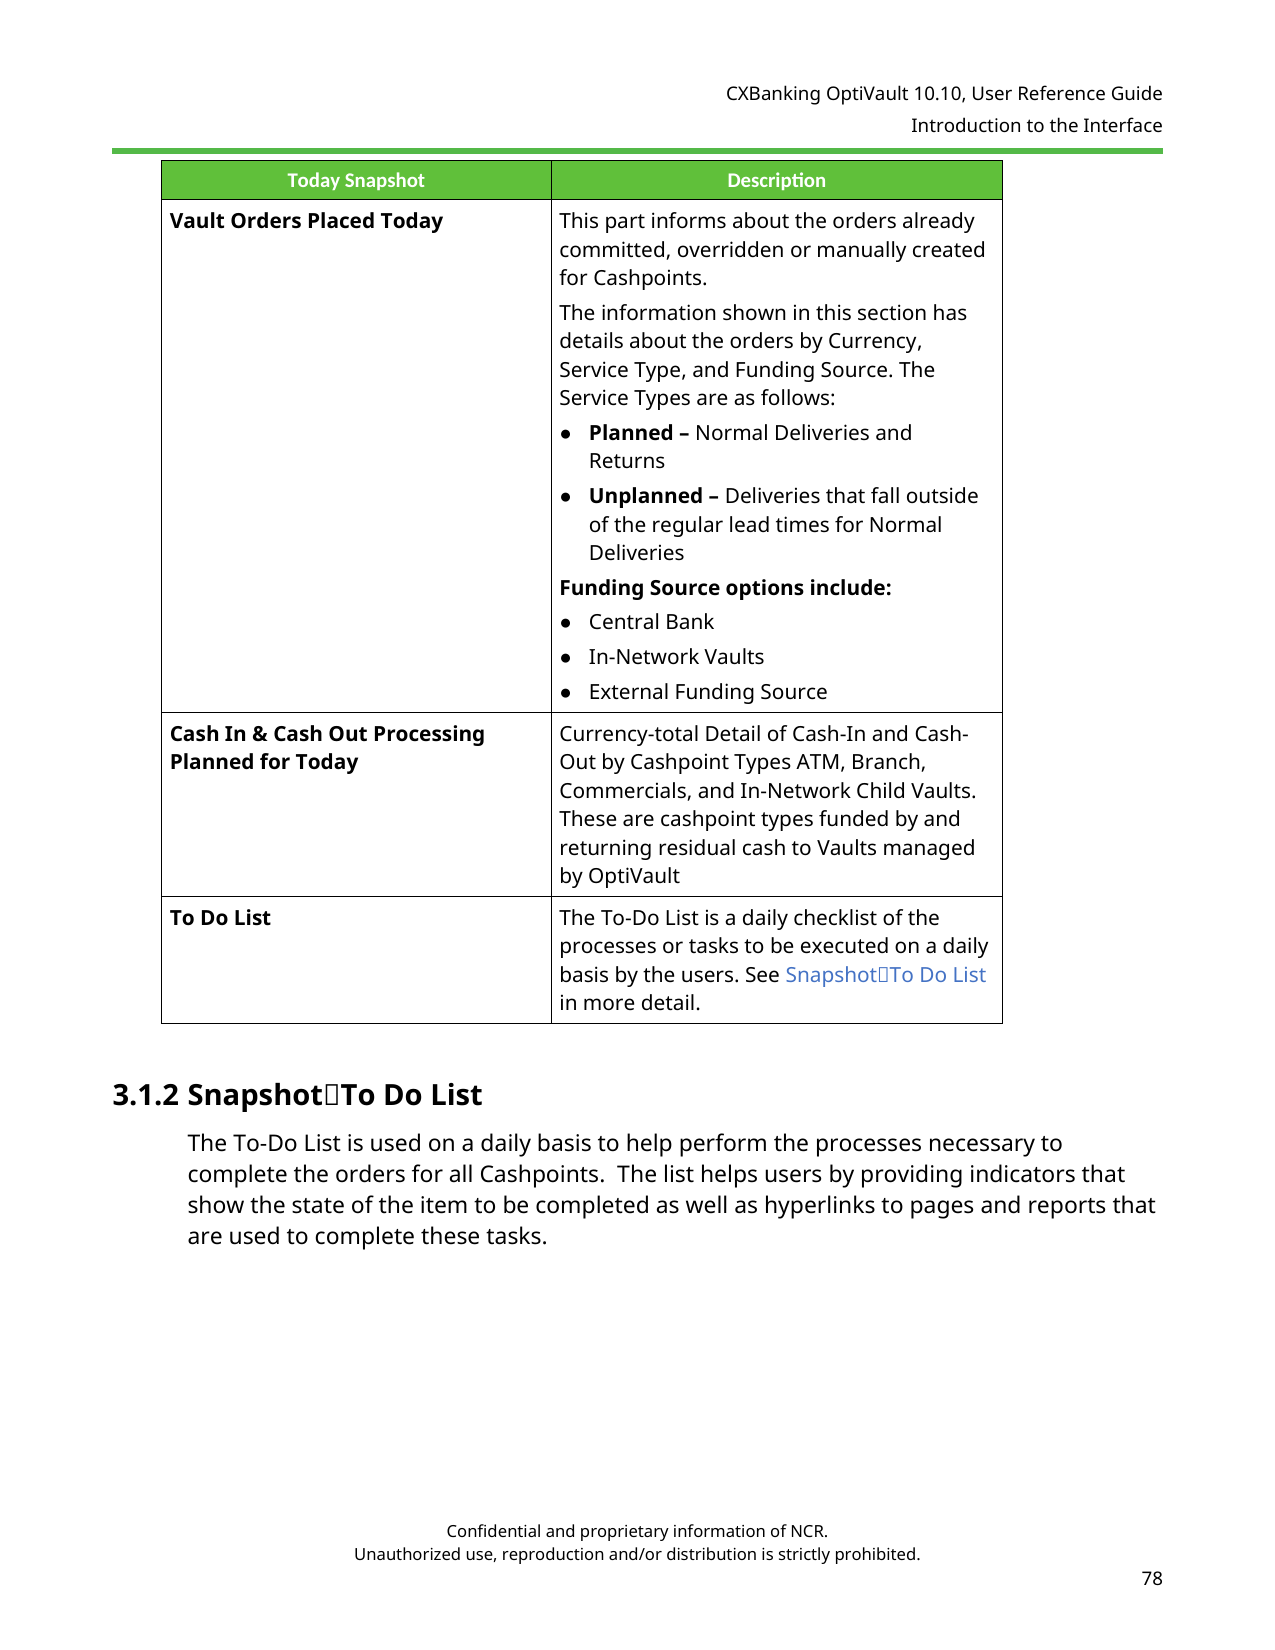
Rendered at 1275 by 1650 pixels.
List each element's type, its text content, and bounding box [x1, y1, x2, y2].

table_cell This part informs about the orders already committed, overridden or manually created for Cashpoints. The information shown in this section has details about the orders by Currency, Service Type, and Funding Source. The Service Types are as follows: Planned – Normal Deliveries and Returns Unplanned – Deliveries that fall outside of the regular lead times for Normal Deliveries Funding Source options include: Central Bank In-Network Vaults External Funding Source [552, 200, 1002, 712]
table_cell Vault Orders Placed Today [162, 200, 551, 712]
table_cell The To-Do List is a daily checklist of the processes or tasks to be executed on a daily basis by the users. See SnapshotTo Do List in more detail. [552, 897, 1002, 1023]
table_cell To Do List [162, 897, 551, 1023]
table_cell Cash In & Cash Out Processing Planned for Today [162, 713, 551, 896]
subtitle SnapshotTo Do List [112, 1074, 1163, 1114]
table_cell Currency-total Detail of Cash-In and Cash-Out by Cashpoint Types ATM, Branch, Commercials, and In-Network Child Vaults. These are cashpoint types funded by and returning residual cash to Vaults managed by OptiVault [552, 713, 1002, 896]
text The To-Do List is used on a daily basis to help perform the processes necessary to complete the orders for all Cashpoints. The list helps users by providing indicators that show the state of the item to be completed as well as hyperlinks to pages and reports that are used to complete these tasks. [187, 1126, 1163, 1251]
table_header Today Snapshot [162, 161, 551, 199]
table_header Description [552, 161, 1002, 199]
